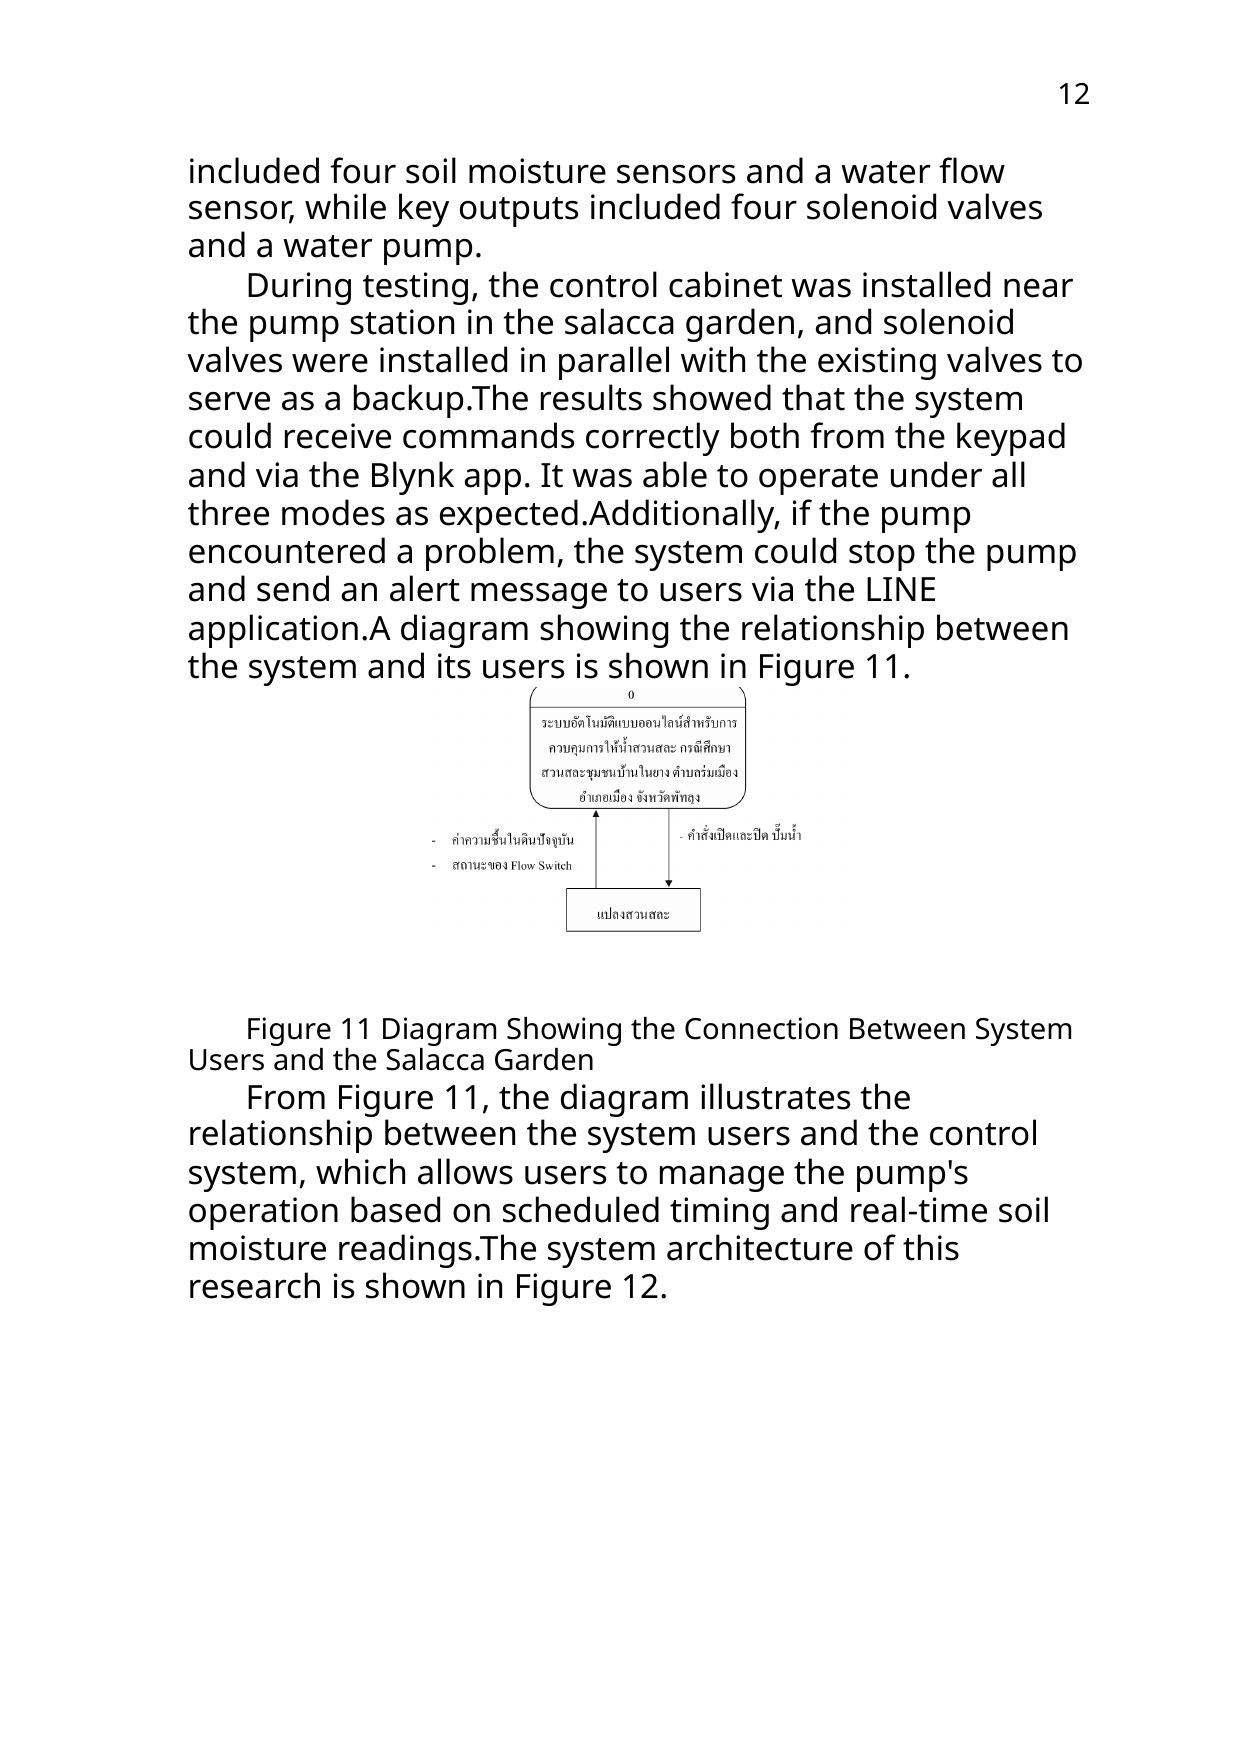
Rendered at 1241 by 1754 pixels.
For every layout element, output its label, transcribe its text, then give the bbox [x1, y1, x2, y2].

text From Figure 11, the diagram illustrates the relationship between the system users and the control system, which allows users to manage the pump's operation based on scheduled timing and real-time soil moisture readings.The system architecture of this research is shown in Figure 12. [187, 1079, 1090, 1308]
text Figure 11 Diagram Showing the Connection Between System Users and the Salacca Garden [187, 1012, 1090, 1079]
picture [416, 687, 861, 948]
text During testing, the control cabinet was installed near the pump station in the salacca garden, and solenoid valves were installed in parallel with the existing valves to serve as a backup.The results showed that the system could receive commands correctly both from the keypad and via the Blynk app. It was able to operate under all three modes as expected.Additionally, if the pump encountered a problem, the system could stop the pump and send an alert message to users via the LINE application.A diagram showing the relationship between the system and its users is shown in Figure 11. [187, 267, 1090, 688]
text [187, 153, 1090, 267]
